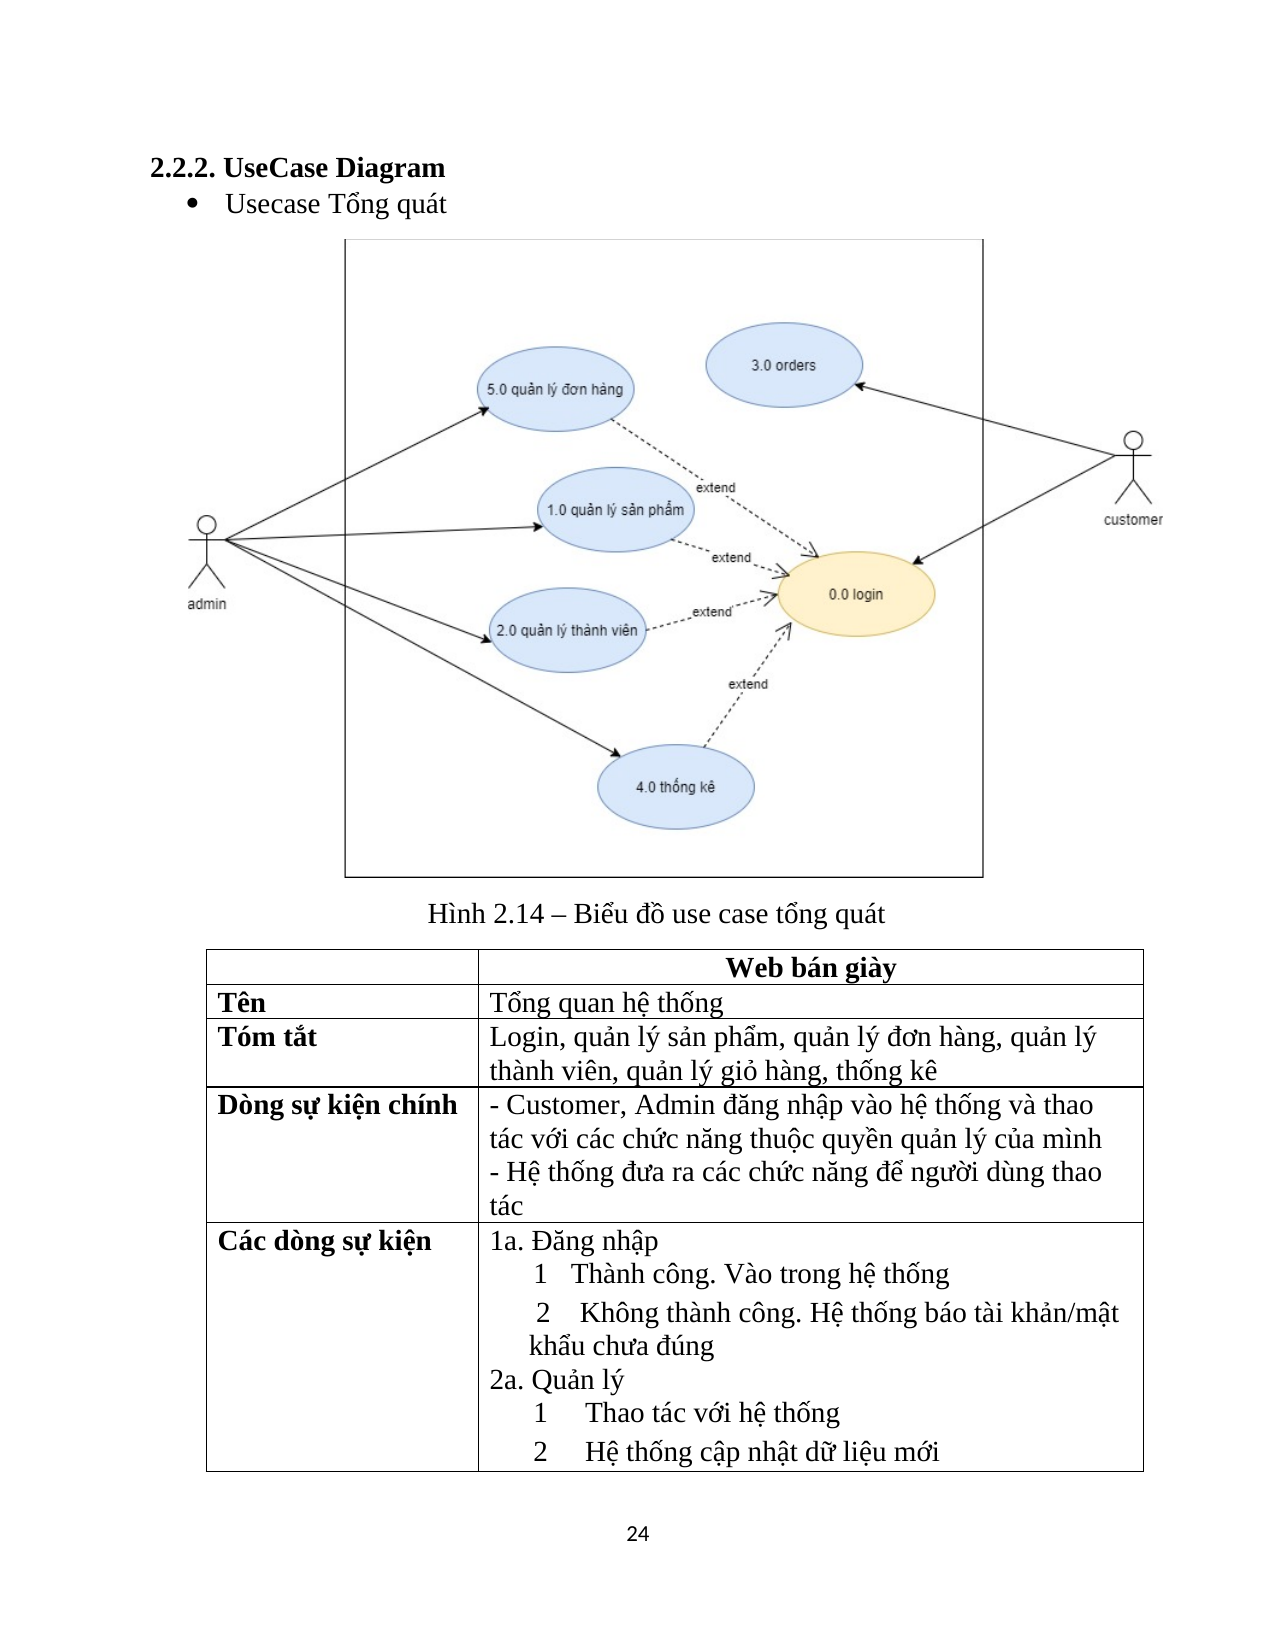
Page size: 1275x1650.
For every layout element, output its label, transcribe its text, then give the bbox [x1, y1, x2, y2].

table_cell - Customer, Admin đăng nhập vào hệ thống và thao tác với các chức năng thuộc quyền quản lý của mình - Hệ thống đưa ra các chức năng để người dùng thao tác [479, 1088, 1143, 1222]
text Hình 2.14 – Biểu đồ use case tổng quát [187, 896, 1125, 930]
table_cell Tổng quan hệ thống [479, 985, 1143, 1018]
table_cell Các dòng sự kiện [207, 1223, 478, 1471]
picture [187, 239, 1163, 878]
table_cell Login, quản lý sản phẩm, quản lý đơn hàng, quản lý thành viên, quản lý giỏ hàng, thống kê [479, 1019, 1143, 1086]
table_cell Tên [207, 985, 478, 1018]
table_header [207, 950, 478, 984]
table_cell Dòng sự kiện chính [207, 1088, 478, 1222]
table_header Web bán giày [479, 950, 1143, 984]
subtitle 2.2.2. UseCase Diagram [150, 150, 1125, 183]
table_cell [479, 1223, 1143, 1471]
table_cell Tóm tắt [207, 1019, 478, 1086]
list Usecase Tổng quát [187, 186, 1125, 220]
